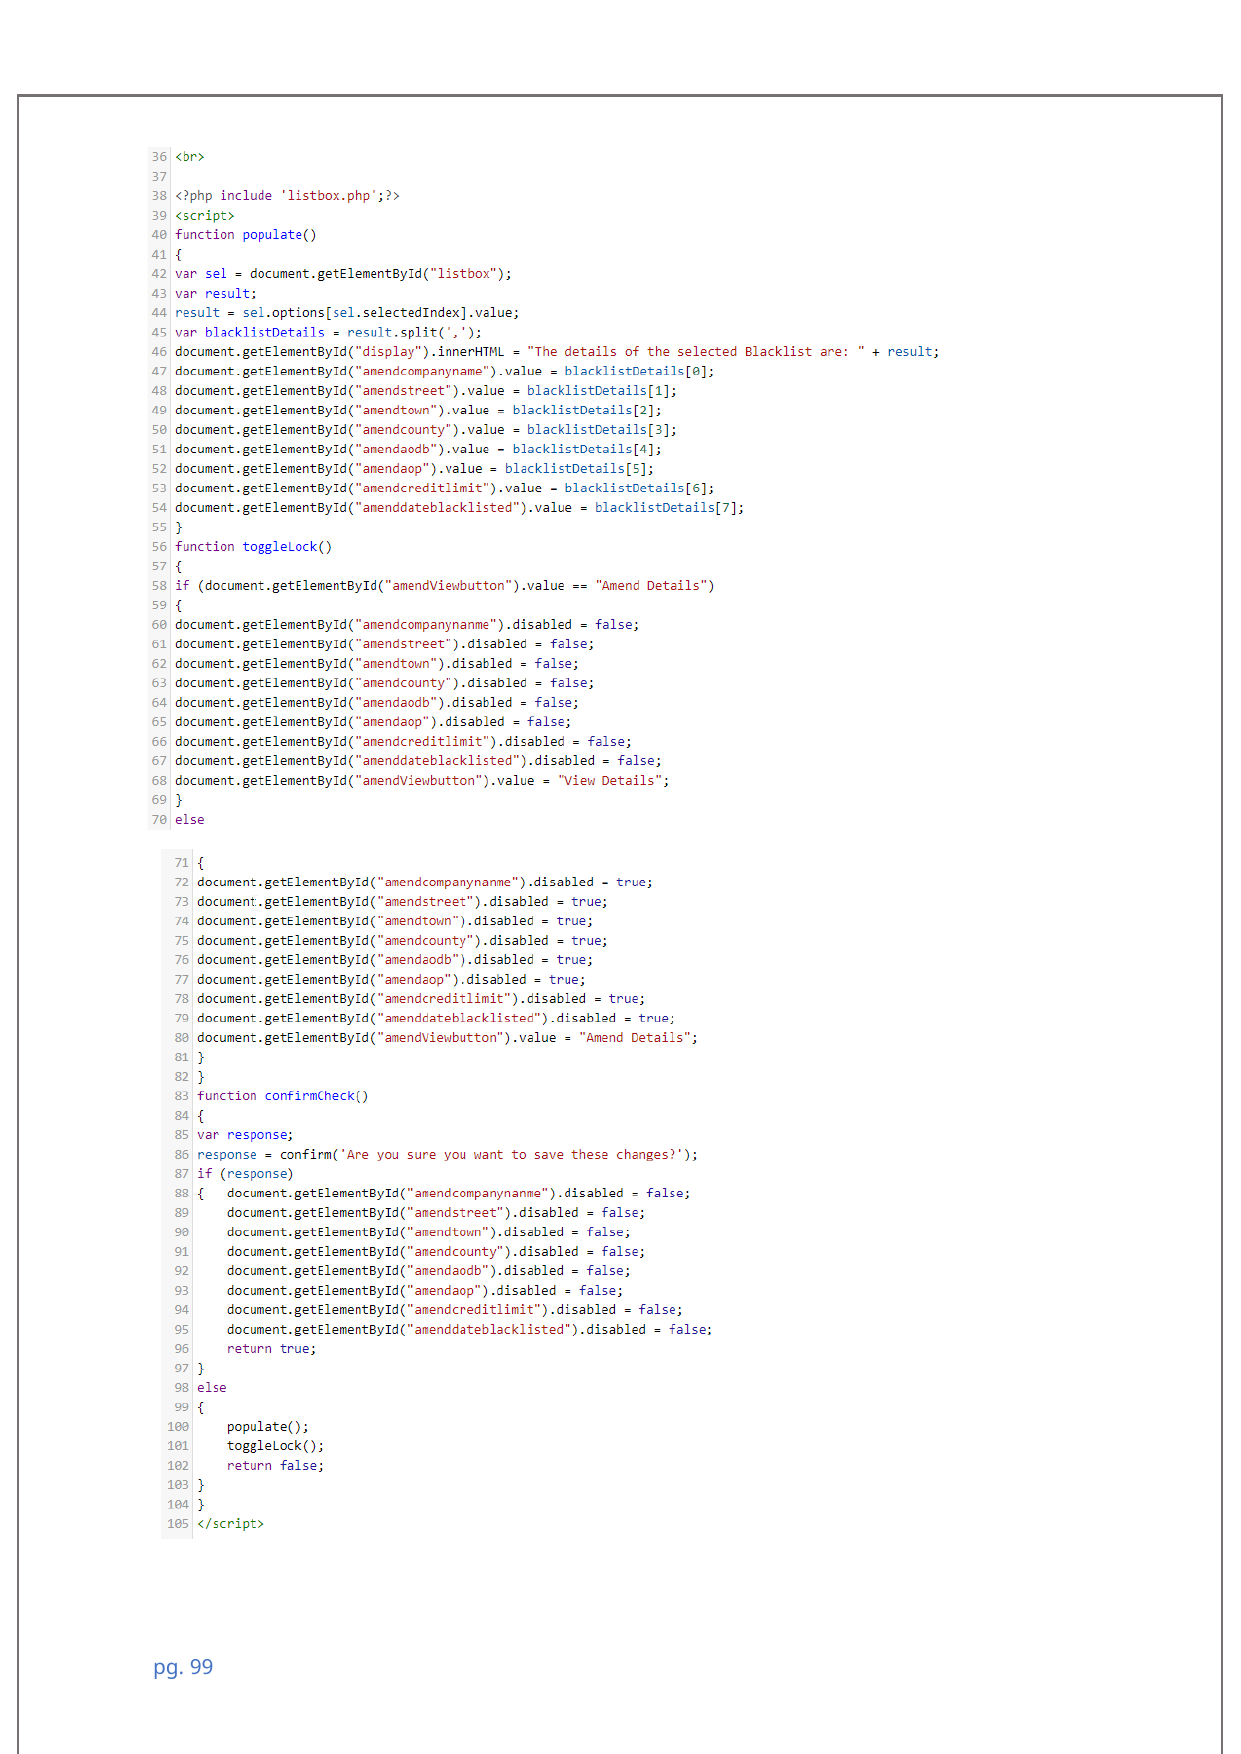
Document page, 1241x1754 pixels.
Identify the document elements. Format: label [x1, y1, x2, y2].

picture [147, 147, 1093, 830]
picture [147, 848, 1093, 1543]
